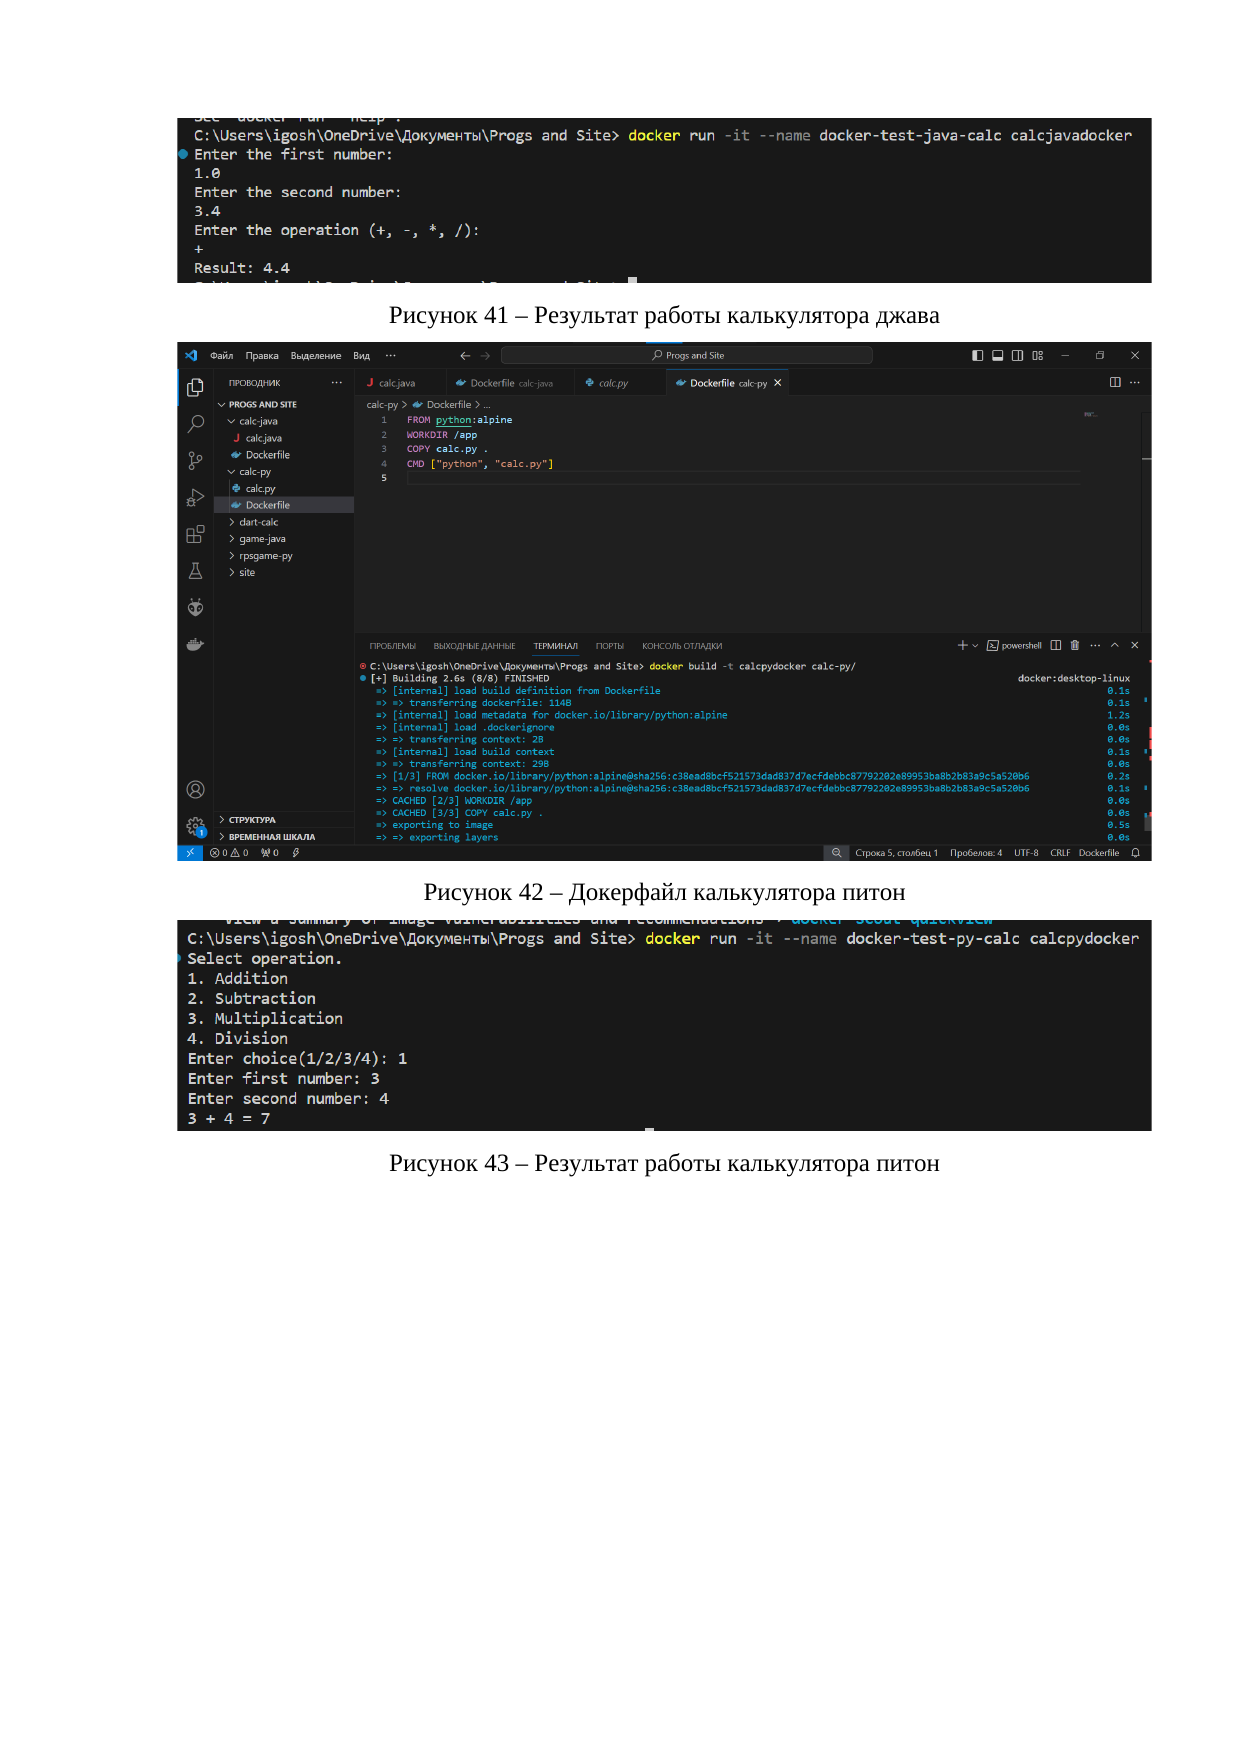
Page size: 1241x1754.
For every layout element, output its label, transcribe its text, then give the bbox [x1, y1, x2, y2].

picture [177, 920, 1152, 1131]
picture [177, 118, 1152, 283]
text Рисунок 41 – Результат работы калькулятора джава [177, 300, 1152, 328]
text Рисунок 42 – Докерфайл калькулятора питон [177, 877, 1152, 906]
text Рисунок 43 – Результат работы калькулятора питон [177, 1148, 1152, 1176]
picture [177, 342, 1152, 861]
